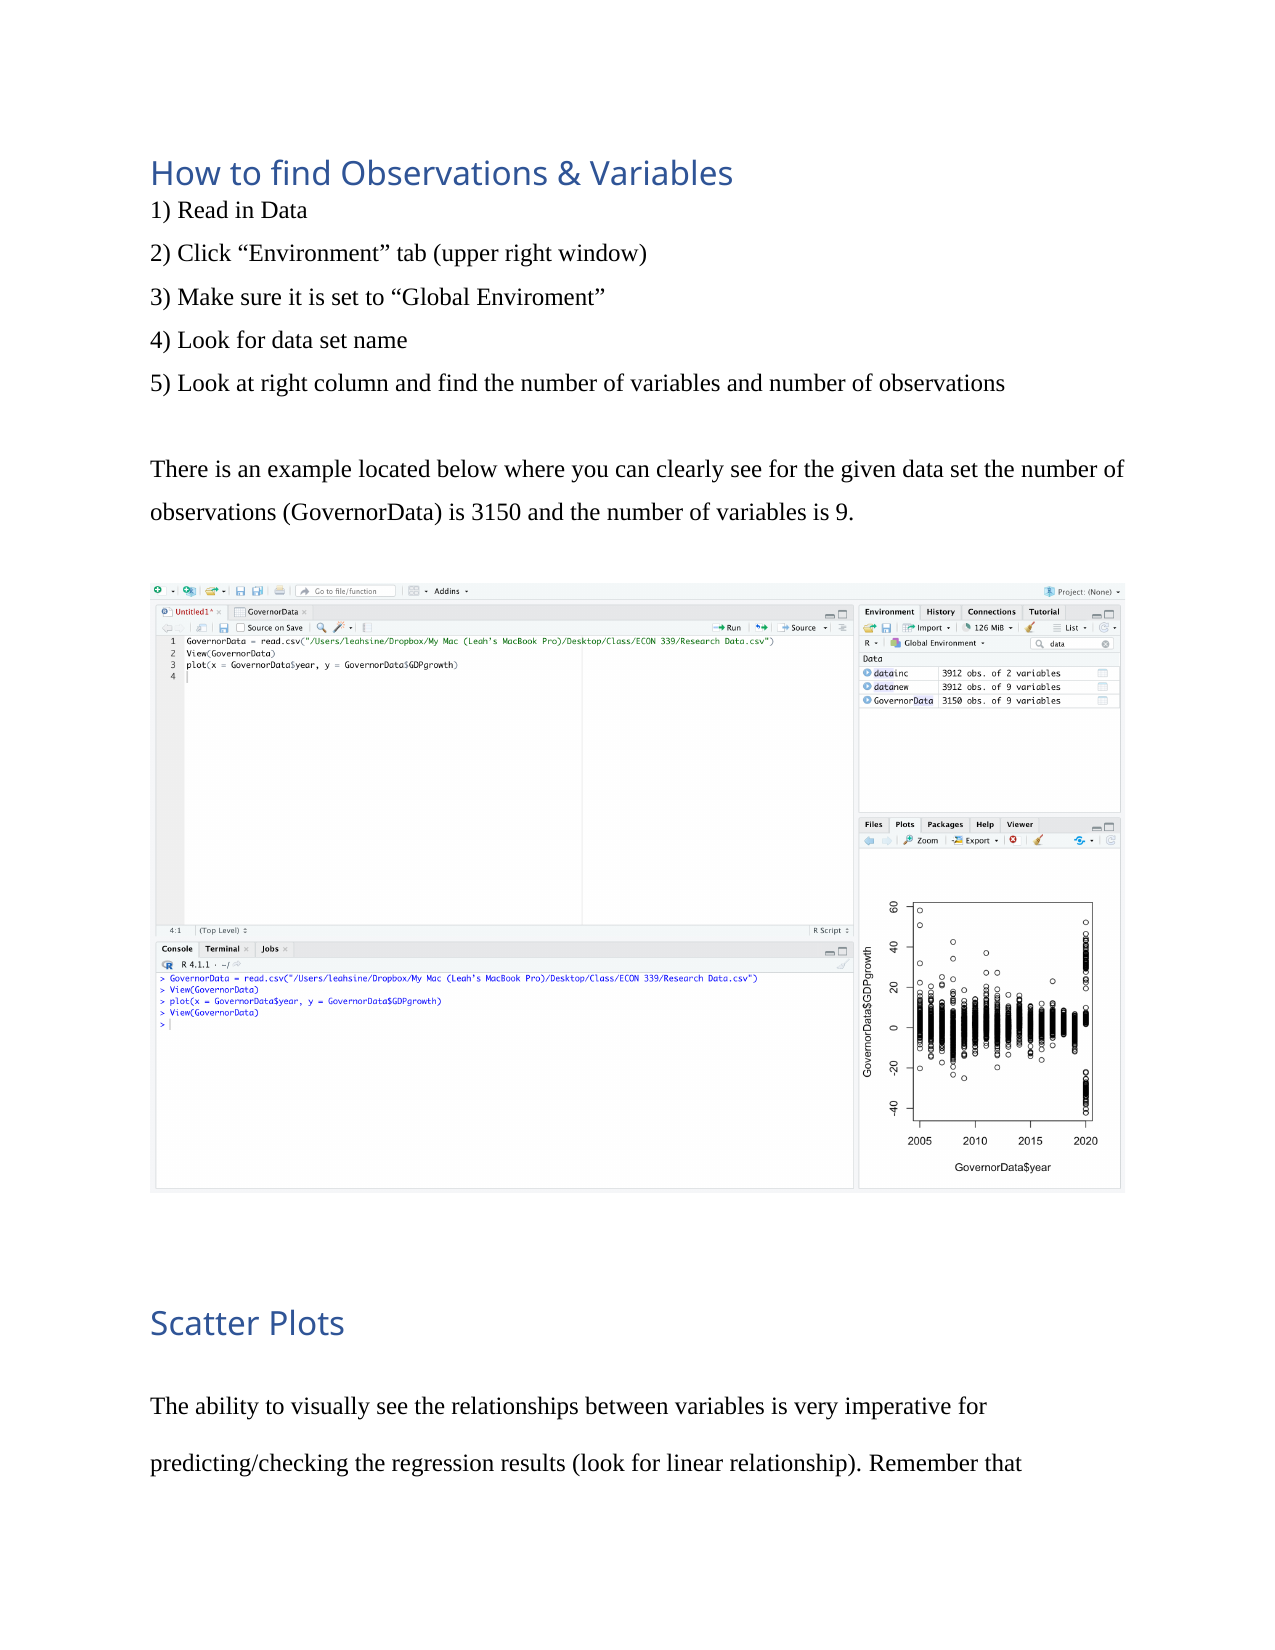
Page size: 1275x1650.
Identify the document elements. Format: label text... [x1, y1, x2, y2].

text 2) Click “Environment” tab (upper right window) [150, 238, 1125, 267]
text 4) Look for data set name [150, 325, 1125, 353]
text 1) Read in Data [150, 195, 1125, 224]
text 3) Make sure it is set to “Global Enviroment” [150, 282, 1125, 310]
subtitle How to find Observations & Variables [150, 150, 1125, 195]
text 5) Look at right column and find the number of variables and number of observations [150, 368, 1125, 397]
subtitle Scatter Plots [150, 1300, 1125, 1346]
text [150, 1391, 1125, 1477]
picture [150, 583, 1125, 1193]
text There is an example located below where you can clearly see for the given data set the number of observations (GovernorData) is 3150 and the number of variables is 9. [150, 454, 1125, 526]
